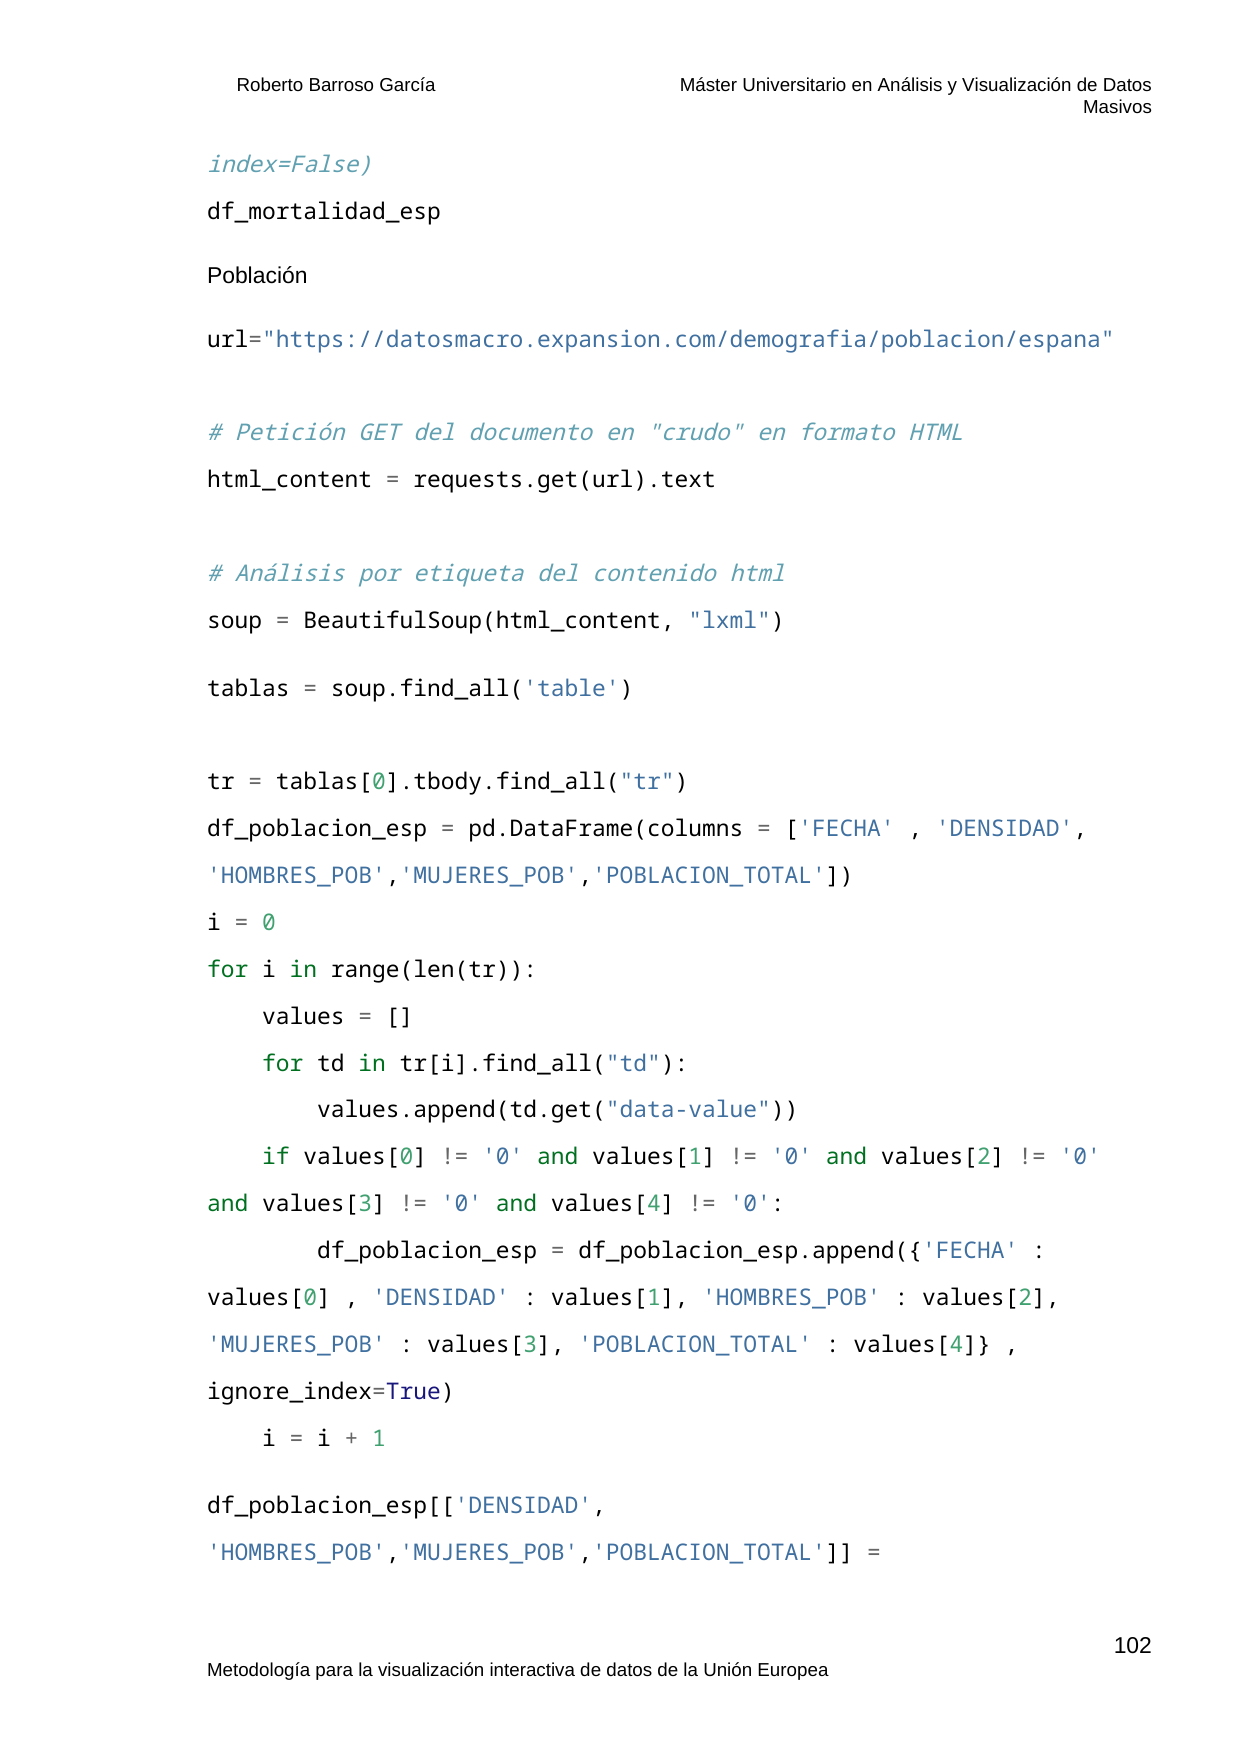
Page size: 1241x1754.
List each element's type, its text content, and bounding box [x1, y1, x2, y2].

text tablas = soup.find_all('table') tr = tablas[0].tbody.find_all("tr") df_poblacion_esp = pd.DataFrame(columns = ['FECHA' , 'DENSIDAD', 'HOMBRES_POB','MUJERES_POB','POBLACION_TOTAL']) i = 0 for i in range(len(tr)): values = [] for td in tr[i].find_all("td"): values.append(td.get("data-value")) if values[0] != '0' and values[1] != '0' and values[2] != '0' and values[3] != '0' and values[4] != '0': df_poblacion_esp = df_poblacion_esp.append({'FECHA' : values[0] , 'DENSIDAD' : values[1], 'HOMBRES_POB' : values[2], 'MUJERES_POB' : values[3], 'POBLACION_TOTAL' : values[4]} , ignore_index=True) i = i + 1 [207, 672, 1152, 1453]
text url="https://datosmacro.expansion.com/demografia/poblacion/espana" # Petición GET del documento en "crudo" en formato HTML html_content = requests.get(url).text # Análisis por etiqueta del contenido html soup = BeautifulSoup(html_content, "lxml") [207, 323, 1152, 635]
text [207, 1489, 1152, 1567]
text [207, 148, 1152, 226]
text Población [207, 262, 1152, 289]
